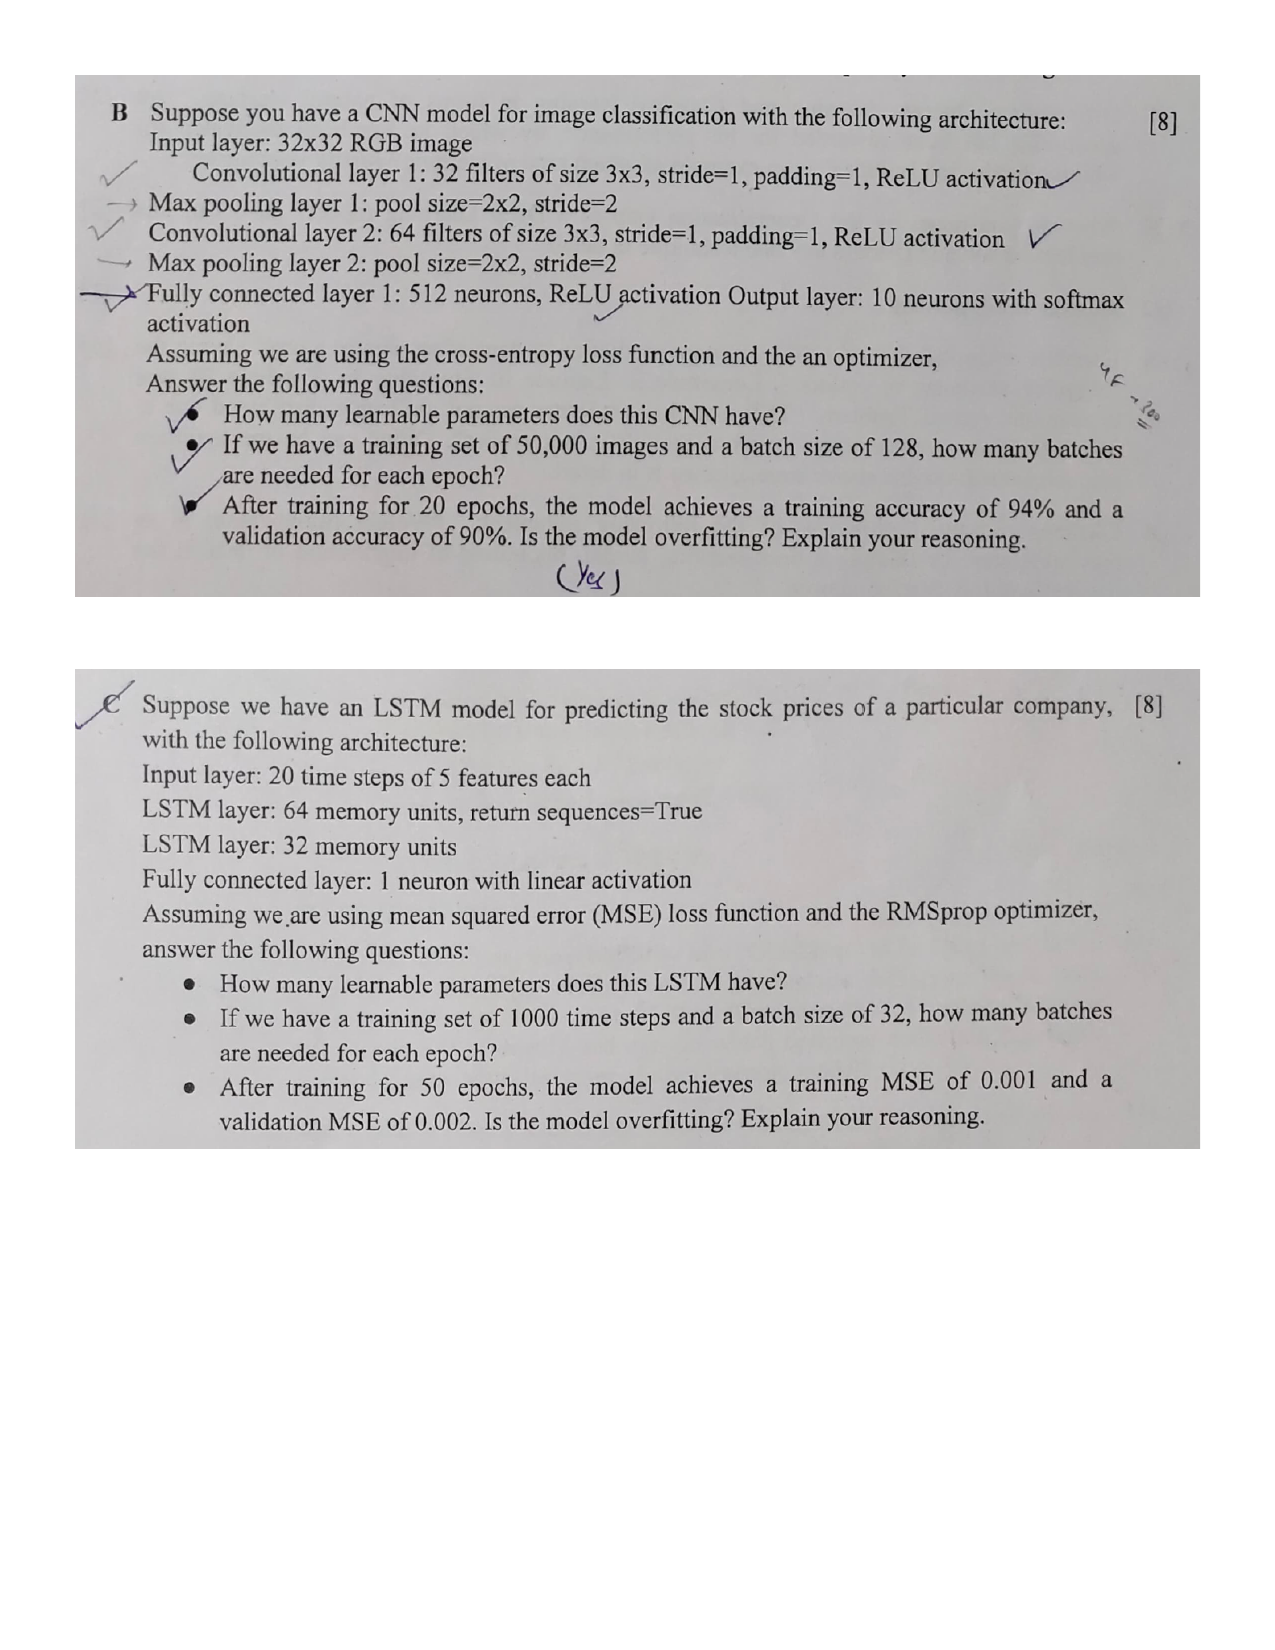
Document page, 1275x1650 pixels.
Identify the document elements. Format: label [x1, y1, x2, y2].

picture [75, 669, 1200, 1149]
picture [75, 75, 1200, 597]
